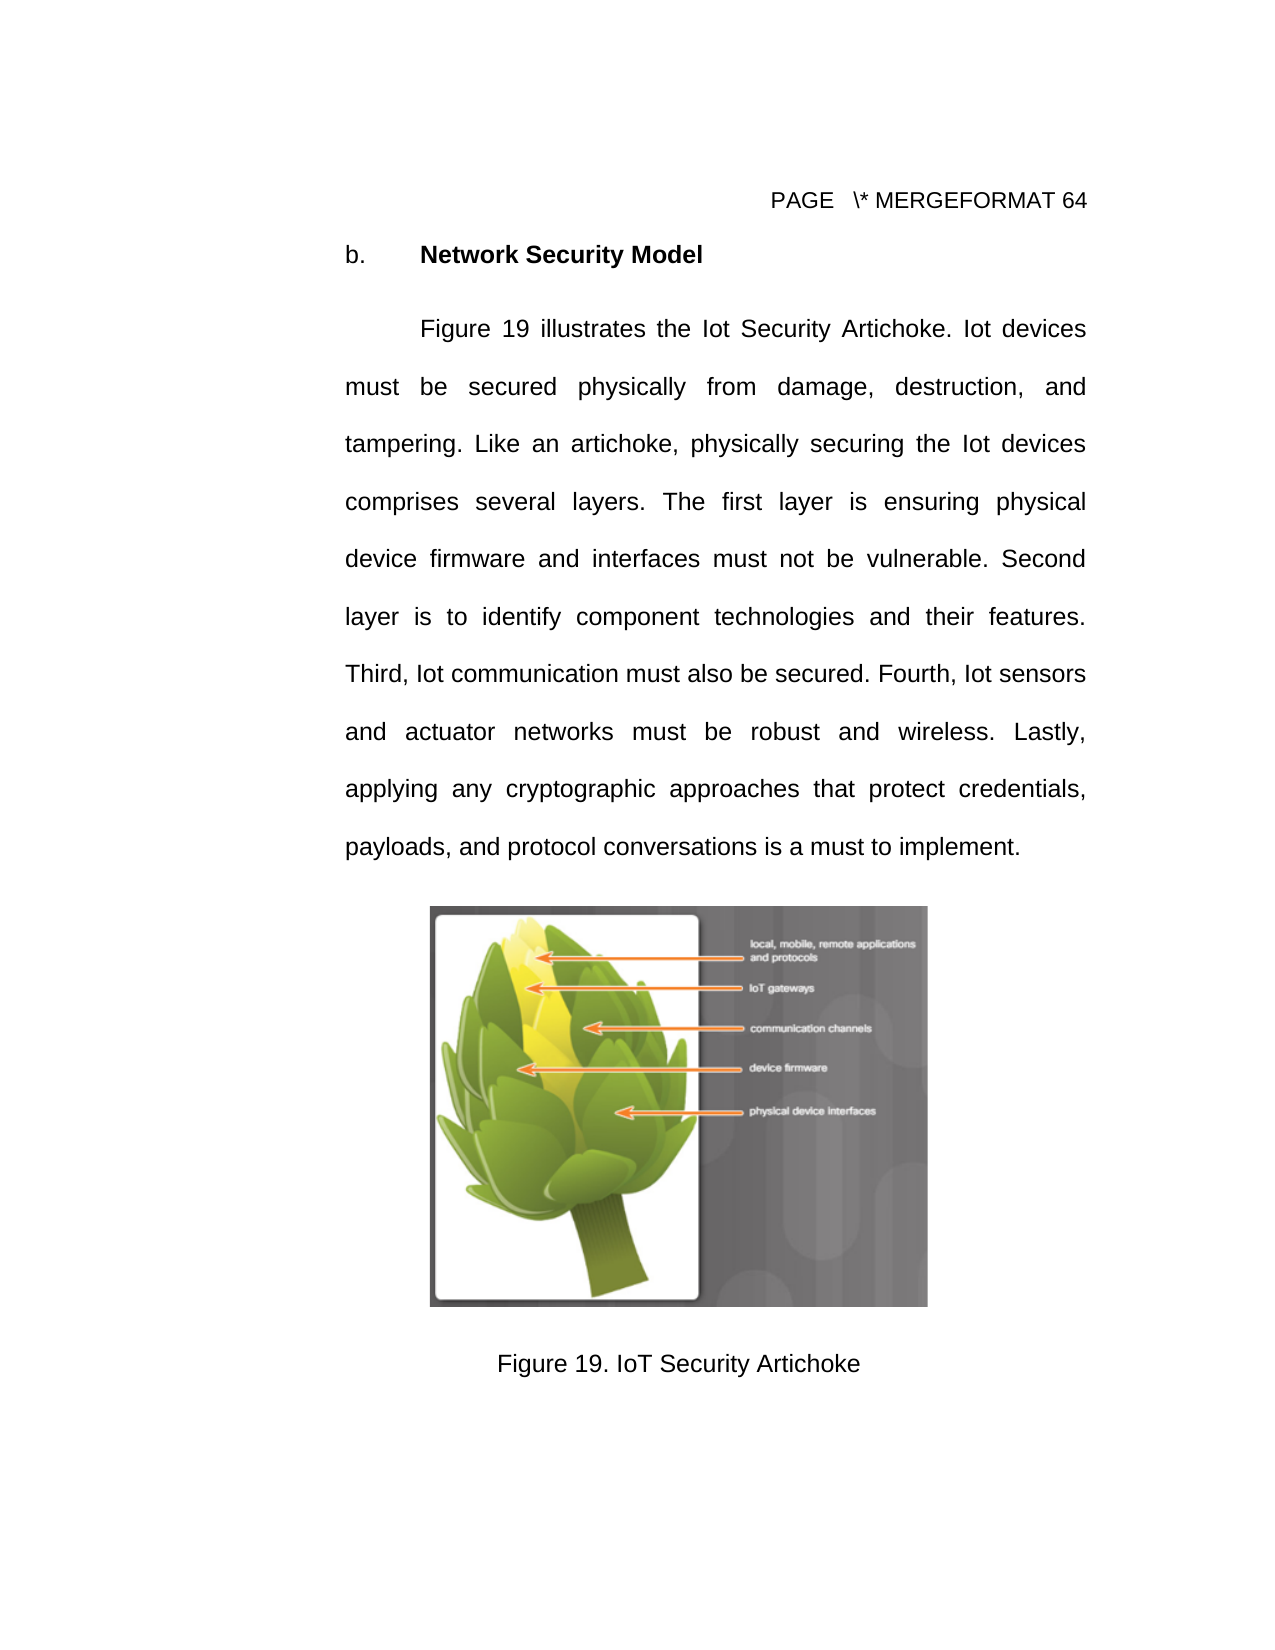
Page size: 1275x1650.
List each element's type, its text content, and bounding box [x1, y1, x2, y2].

text Figure 19 illustrates the Iot Security Artichoke. Iot devices must be secured physically from damage, destruction, and tampering. Like an artichoke, physically securing the Iot devices comprises several layers. The first layer is ensuring physical device firmware and interfaces must not be vulnerable. Second layer is to identify component technologies and their features. Third, Iot communication must also be secured. Fourth, Iot sensors and actuator networks must be robust and wireless. Lastly, applying any cryptographic approaches that protect credentials, payloads, and protocol conversations is a must to implement. [345, 314, 1087, 861]
picture [429, 906, 928, 1307]
list Network Security Model [270, 240, 1087, 269]
text Figure 19. IoT Security Artichoke [270, 1349, 1087, 1378]
